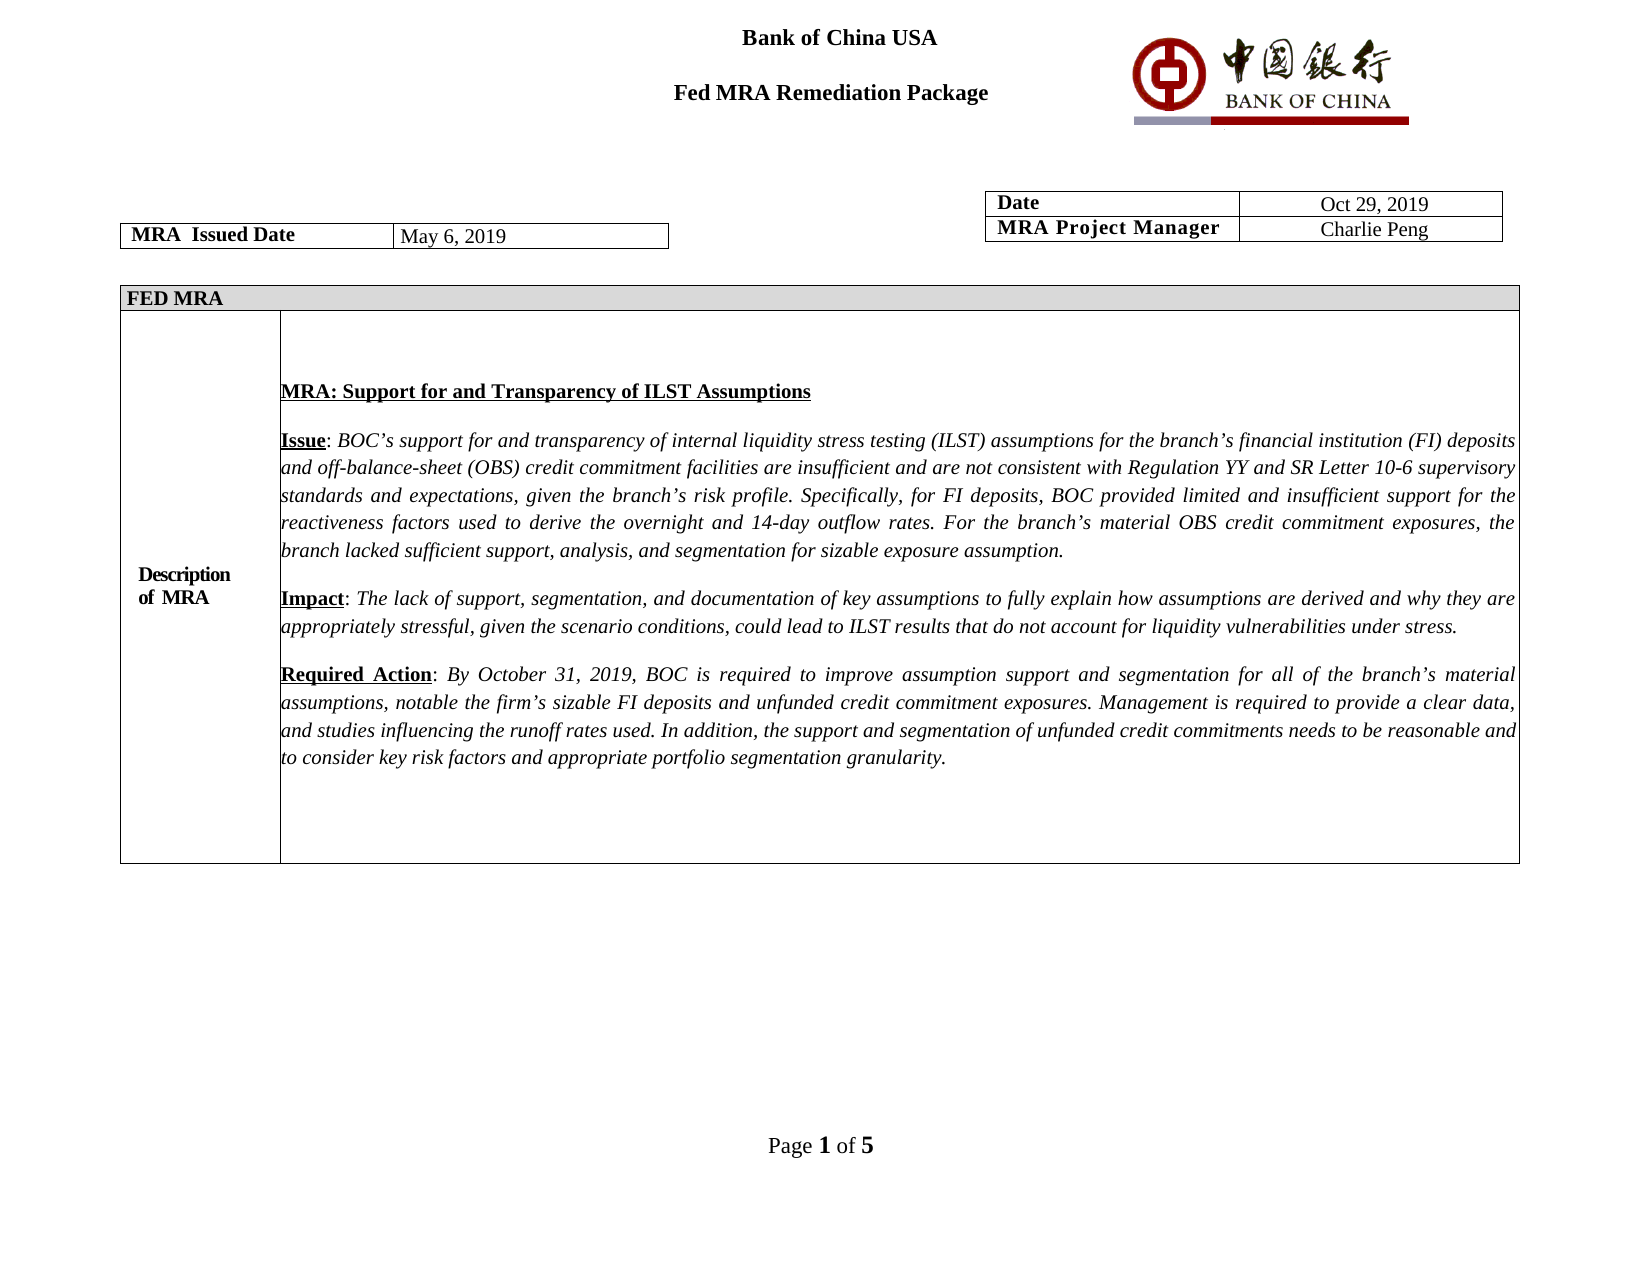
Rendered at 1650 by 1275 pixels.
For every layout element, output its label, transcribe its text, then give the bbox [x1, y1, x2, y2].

table_cell Charlie Peng [1240, 217, 1502, 241]
picture [1126, 32, 1415, 131]
table_header MRA Issued Date [121, 224, 393, 248]
table_header May 6, 2019 [394, 224, 668, 248]
table_header Date [986, 192, 1239, 216]
table_cell Description of MRA [121, 311, 280, 862]
table_cell MRA Project Manager [986, 217, 1239, 241]
table_cell MRA: Support for and Transparency of ILST Assumptions Issue: BOC’s support for and transparency of internal liquidity stress testing (ILST) assumptions for the branch’s financial institution (FI) deposits and off-balance-sheet (OBS) credit commitment facilities are insufficient and are not consistent with Regulation YY and SR Letter 10-6 supervisory standards and expectations, given the branch’s risk profile. Specifically, for FI deposits, BOC provided limited and insufficient support for the reactiveness factors used to derive the overnight and 14-day outflow rates. For the branch’s material OBS credit commitment exposures, the branch lacked sufficient support, analysis, and segmentation for sizable exposure assumption. Impact: The lack of support, segmentation, and documentation of key assumptions to fully explain how assumptions are derived and why they are appropriately stressful, given the scenario conditions, could lead to ILST results that do not account for liquidity vulnerabilities under stress. Required Action: By October 31, 2019, BOC is required to improve assumption support and segmentation for all of the branch’s material assumptions, notable the firm’s sizable FI deposits and unfunded credit commitment exposures. Management is required to provide a clear data, and studies influencing the runoff rates used. In addition, the support and segmentation of unfunded credit commitments needs to be reasonable and to consider key risk factors and appropriate portfolio segmentation granularity. [281, 311, 1519, 862]
table_header Oct 29, 2019 [1240, 192, 1502, 216]
table_header FED MRA [121, 286, 1519, 310]
